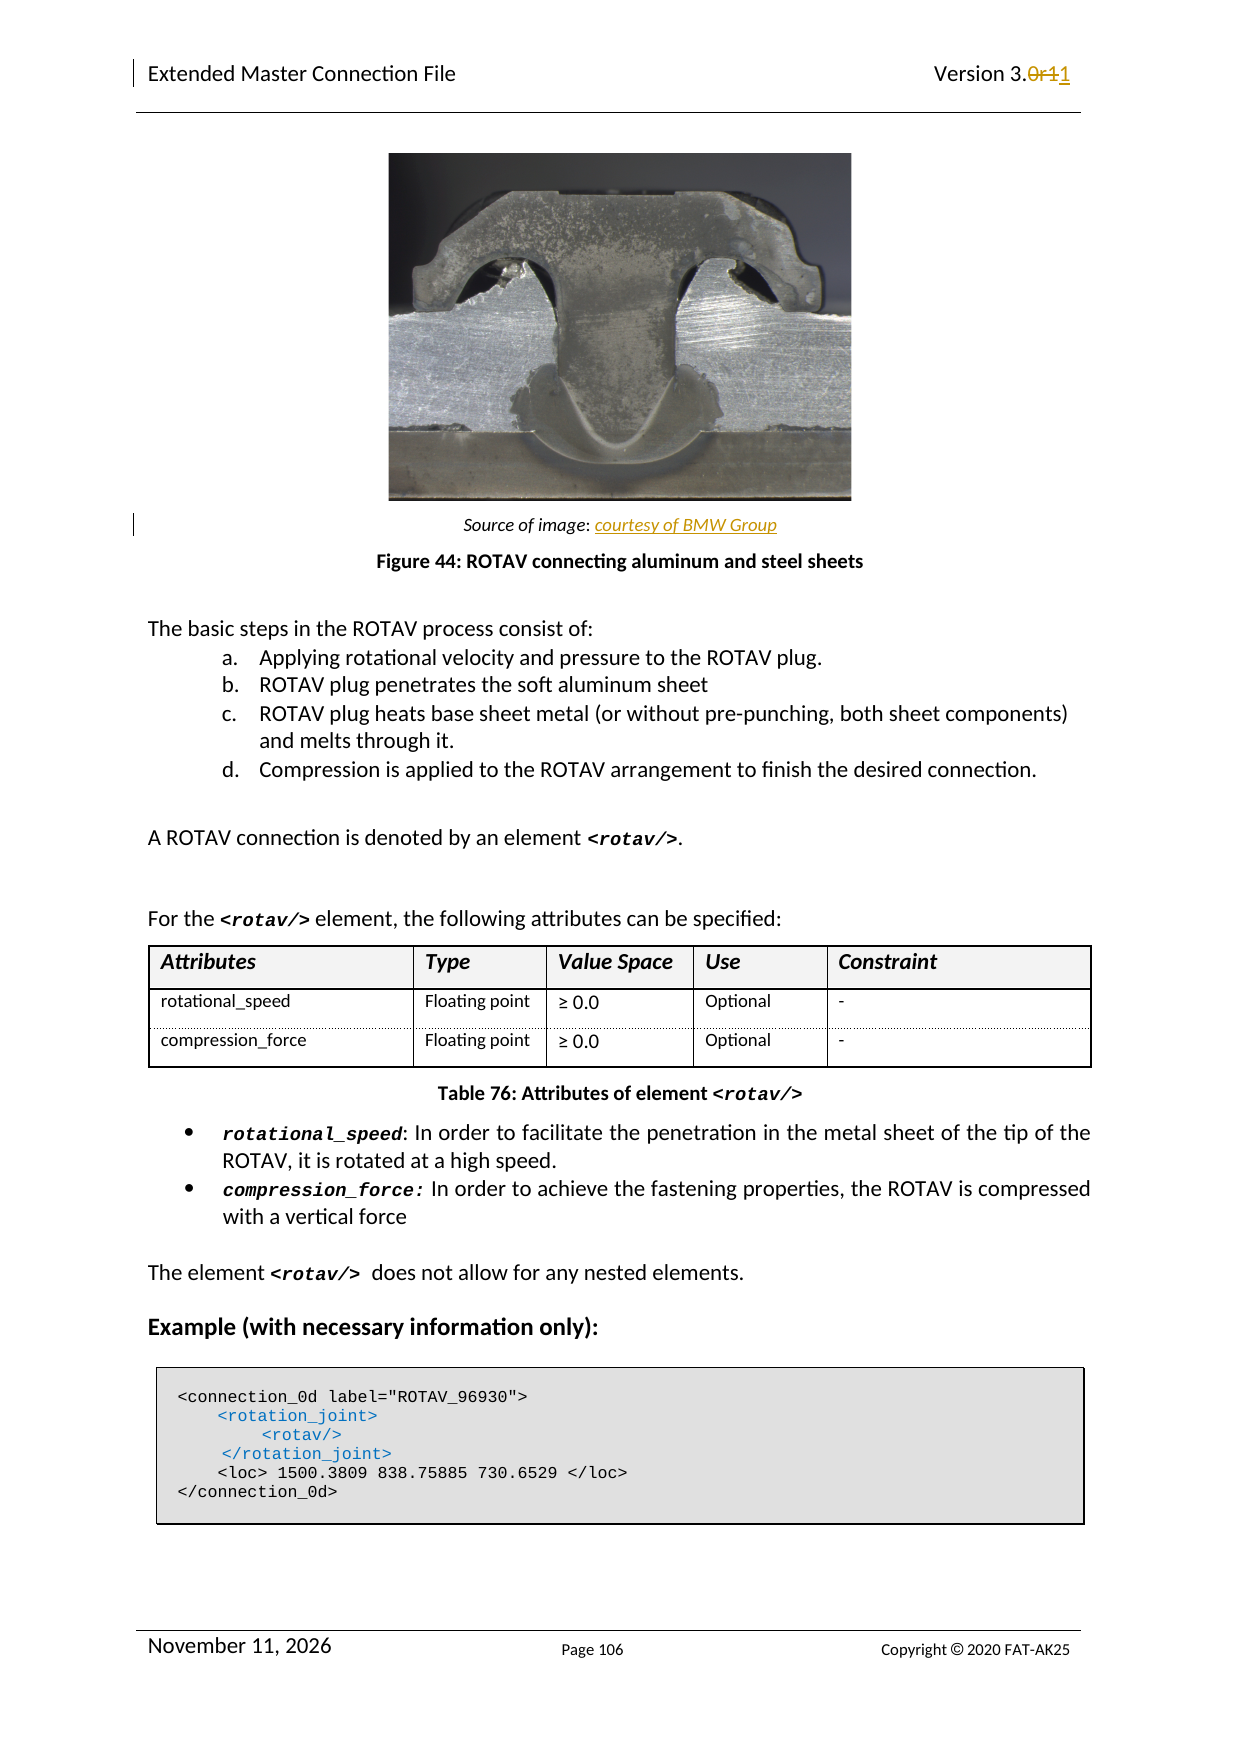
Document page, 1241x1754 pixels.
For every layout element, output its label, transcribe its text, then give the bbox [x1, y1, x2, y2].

text Table 76: Attributes of element <rotav/> [148, 1080, 1092, 1106]
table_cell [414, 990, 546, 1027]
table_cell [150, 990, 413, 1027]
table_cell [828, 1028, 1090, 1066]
text </connection_0d> [157, 1480, 1083, 1499]
text Source of image: [148, 513, 1092, 536]
list rotational_speed: In order to facilitate the penetration in the metal sheet of the tip of the ROTAV, it is rotated at a high speed. [185, 1118, 1092, 1174]
text The basic steps in the ROTAV process consist of: [148, 614, 1092, 643]
list ROTAV plug penetrates the soft aluminum sheet [222, 671, 1092, 699]
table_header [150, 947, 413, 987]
text For the <rotav/> element, the following attributes can be specified: [148, 904, 1092, 932]
text A ROTAV connection is denoted by an element <rotav/>. [148, 823, 1092, 851]
text The element <rotav/> does not allow for any nested elements. [148, 1258, 1092, 1286]
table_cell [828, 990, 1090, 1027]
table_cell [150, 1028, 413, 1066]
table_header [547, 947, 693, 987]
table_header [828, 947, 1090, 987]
text </rotation_joint> [157, 1442, 1083, 1461]
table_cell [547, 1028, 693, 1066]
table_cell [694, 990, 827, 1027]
text <loc> 1500.3809 838.75885 730.6529 </loc> [157, 1461, 1083, 1480]
text <rotation_joint> [157, 1404, 1083, 1423]
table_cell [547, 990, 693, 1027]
list Applying rotational velocity and pressure to the ROTAV plug. [222, 643, 1092, 671]
text Example (with necessary information only): [148, 1311, 1092, 1342]
picture [388, 153, 852, 501]
list Compression is applied to the ROTAV arrangement to finish the desired connection. [222, 755, 1092, 783]
list ROTAV plug heats base sheet metal (or without pre-punching, both sheet components) and melts through it. [222, 699, 1092, 755]
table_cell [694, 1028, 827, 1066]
text Figure 44: ROTAV connecting aluminum and steel sheets [148, 549, 1092, 574]
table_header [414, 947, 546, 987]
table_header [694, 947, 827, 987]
list compression_force: In order to achieve the fastening properties, the ROTAV is compressed with a vertical force [185, 1174, 1092, 1230]
text <rotav/> [157, 1423, 1083, 1442]
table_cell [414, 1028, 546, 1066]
text <connection_0d label="ROTAV_96930"> [157, 1386, 1083, 1404]
